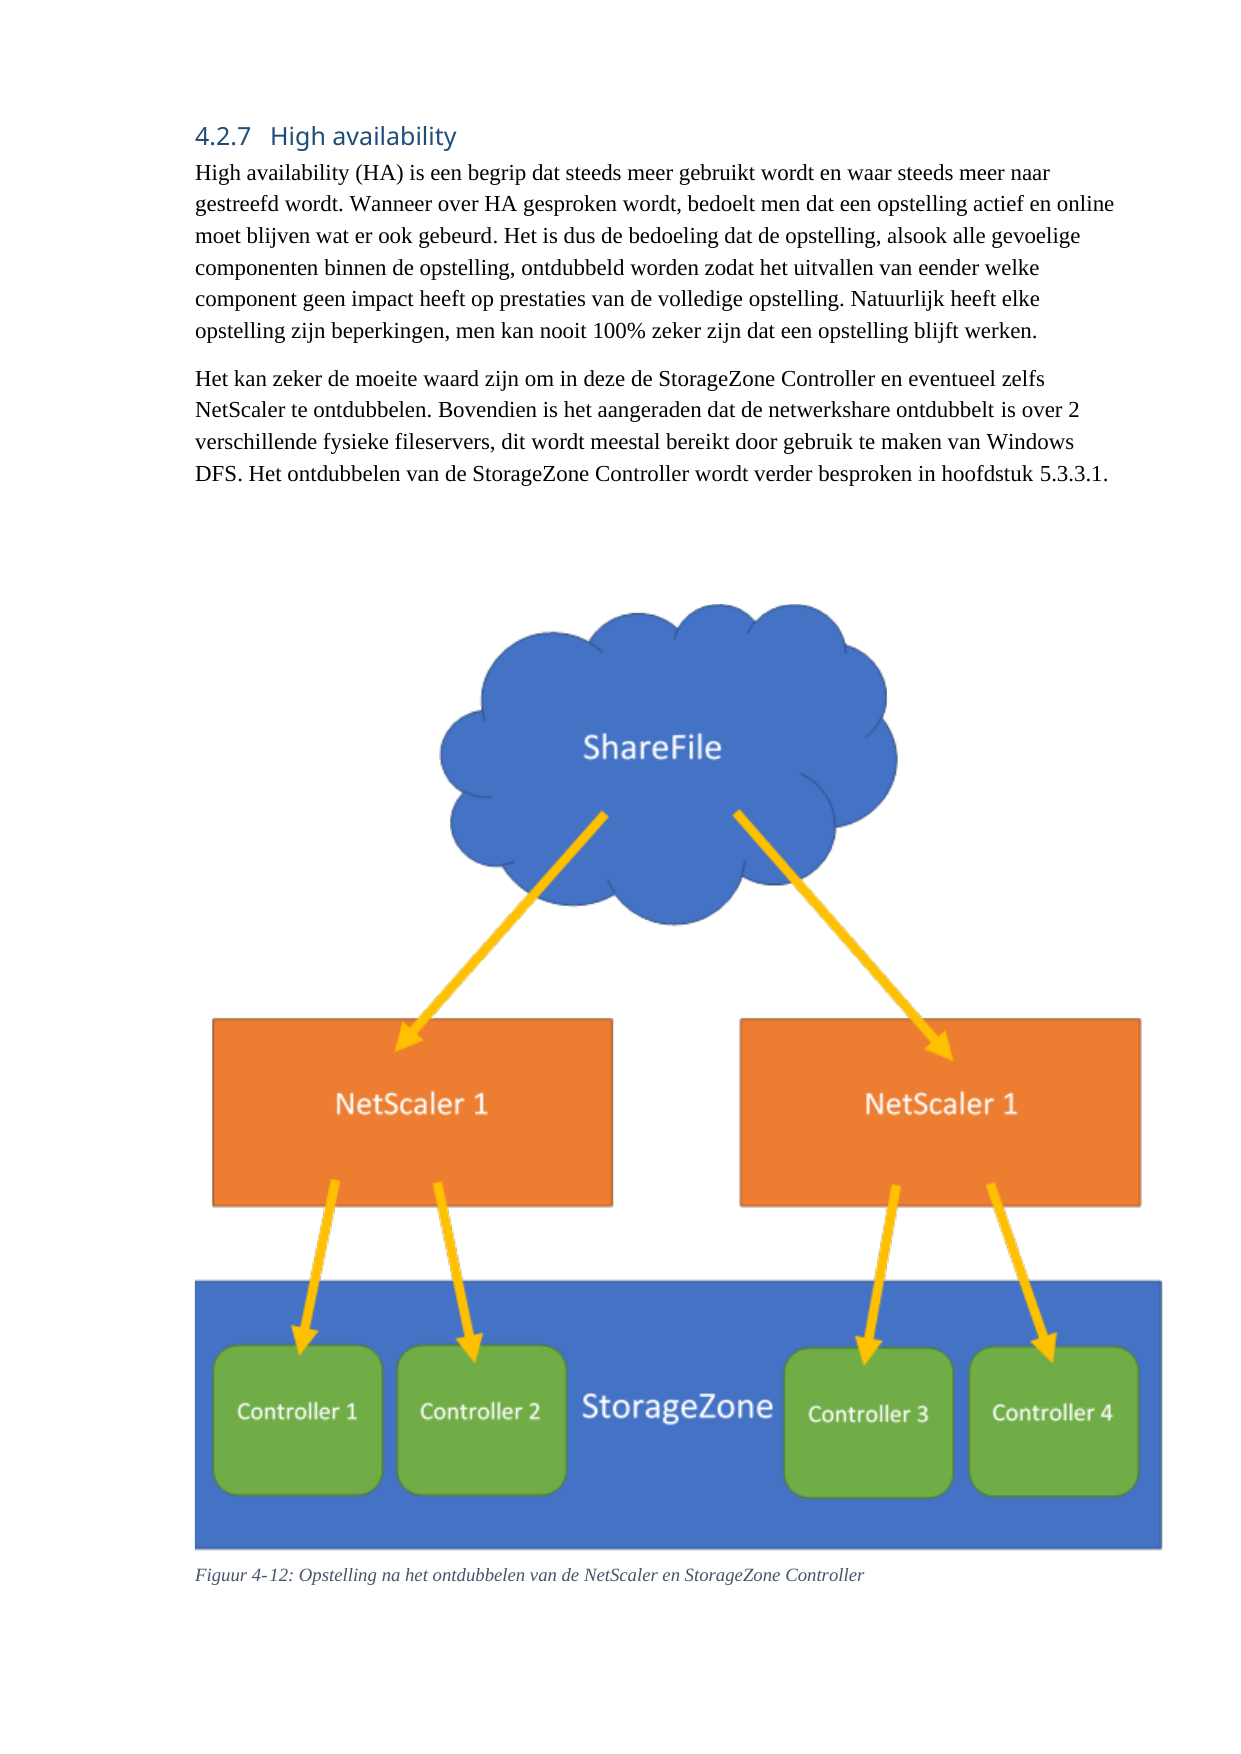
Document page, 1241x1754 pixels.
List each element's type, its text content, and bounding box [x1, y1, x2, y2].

text High availability (HA) is een begrip dat steeds meer gebruikt wordt en waar steeds meer naar gestreefd wordt. Wanneer over HA gesproken wordt, bedoelt men dat een opstelling actief en online moet blijven wat er ook gebeurd. Het is dus de bedoeling dat de opstelling, alsook alle gevoelige componenten binnen de opstelling, ontdubbeld worden zodat het uitvallen van eender welke component geen impact heeft op prestaties van de volledige opstelling. Natuurlijk heeft elke opstelling zijn beperkingen, men kan nooit 100% zeker zijn dat een opstelling blijft werken. [195, 159, 1122, 343]
text Het kan zeker de moeite waard zijn om in deze de StorageZone Controller en eventueel zelfs NetScaler te ontdubbelen. Bovendien is het aangeraden dat de netwerkshare ontdubbelt is over 2 verschillende fysieke fileservers, dit wordt meestal bereikt door gebruik te maken van Windows DFS. Het ontdubbelen van de StorageZone Controller wordt verder besproken in hoofdstuk 5.3.3.1. [195, 365, 1122, 486]
subtitle High availability [195, 118, 1122, 152]
picture [194, 604, 1167, 1555]
